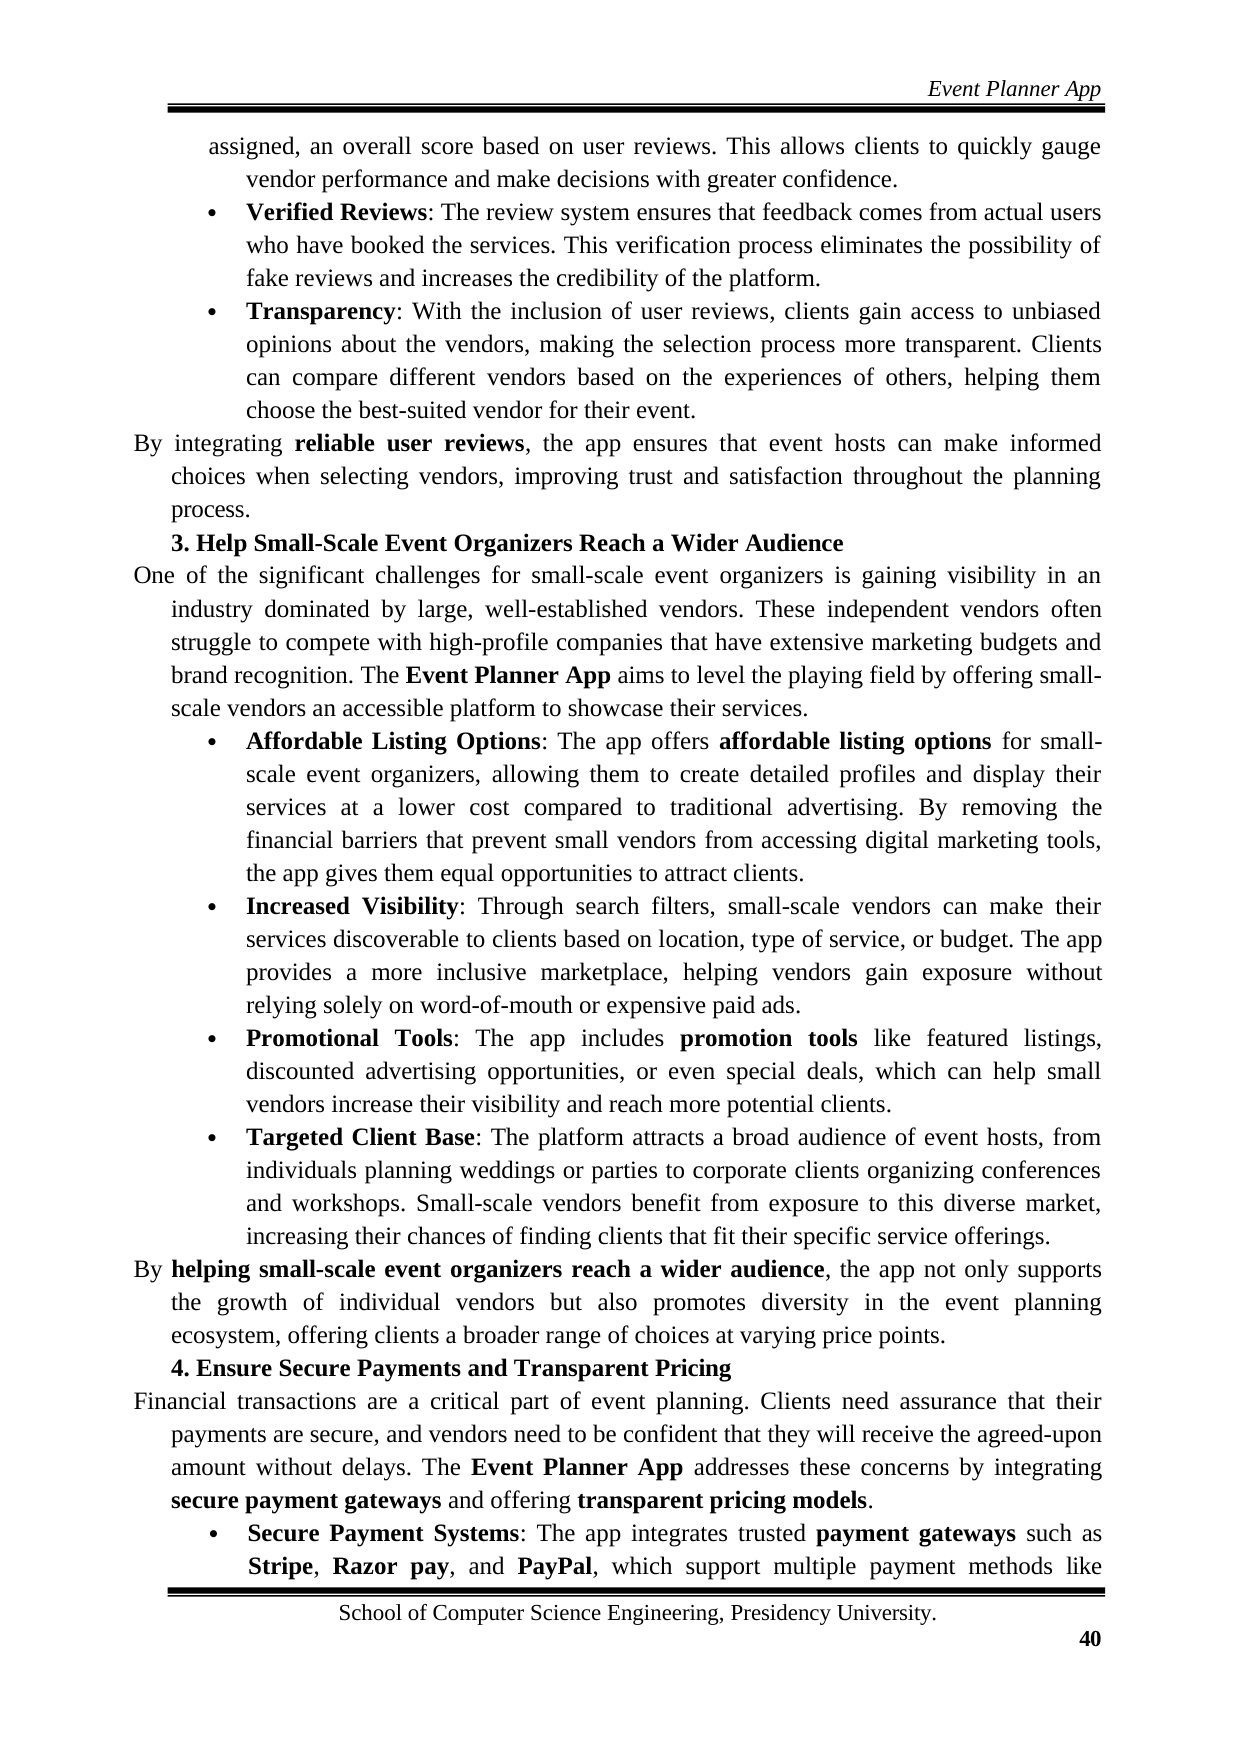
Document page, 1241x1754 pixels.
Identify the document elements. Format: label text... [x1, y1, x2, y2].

text By helping small-scale event organizers reach a wider audience, the app not only supports the growth of individual vendors but also promotes diversity in the event planning ecosystem, offering clients a broader range of choices at varying price points. [133, 1254, 1103, 1349]
text Financial transactions are a critical part of event planning. Clients need assurance that their payments are secure, and vendors need to be confident that they will receive the agreed-upon amount without delays. The Event Planner App addresses these concerns by integrating secure payment gateways and offering transparent pricing models. [133, 1386, 1103, 1514]
subtitle Help Small-Scale Event Organizers Reach a Wider Audience [171, 528, 1137, 556]
list Promotional Tools: The app includes promotion tools like featured listings, discounted advertising opportunities, or even special deals, which can help small vendors increase their visibility and reach more potential clients. [208, 1023, 1102, 1118]
list Affordable Listing Options: The app offers affordable listing options for small- scale event organizers, allowing them to create detailed profiles and display their services at a lower cost compared to traditional advertising. By removing the financial barriers that prevent small vendors from accessing digital marketing tools, the app gives them equal opportunities to attract clients. [208, 726, 1103, 887]
text assigned, an overall score based on user reviews. This allows clients to quickly gauge vendor performance and make decisions with greater confidence. [208, 131, 1102, 193]
text One of the significant challenges for small-scale event organizers is gaining visibility in an industry dominated by large, well-established vendors. These independent vendors often struggle to compete with high-profile companies that have extensive marketing budgets and brand recognition. The Event Planner App aims to level the playing field by offering small- scale vendors an accessible platform to showcase their services. [133, 561, 1103, 721]
list Secure Payment Systems: The app integrates trusted payment gateways such as [103, 1518, 1102, 1547]
list Targeted Client Base: The platform attracts a broad audience of event hosts, from individuals planning weddings or parties to corporate clients organizing conferences and workshops. Small-scale vendors benefit from exposure to this diverse market, increasing their chances of finding clients that fit their specific service offerings. [208, 1122, 1102, 1250]
list Transparency: With the inclusion of user reviews, clients gain access to unbiased opinions about the vendors, making the selection process more transparent. Clients can compare different vendors based on the experiences of others, helping them choose the best-suited vendor for their event. [208, 296, 1102, 424]
text Stripe, Razor pay, and PayPal, which support multiple payment methods like [208, 1551, 1102, 1580]
list Verified Reviews: The review system ensures that feedback comes from actual users who have booked the services. This verification process eliminates the possibility of fake reviews and increases the credibility of the platform. [208, 197, 1102, 292]
subtitle Ensure Secure Payments and Transparent Pricing [171, 1353, 1137, 1382]
list Increased Visibility: Through search filters, small-scale vendors can make their services discoverable to clients based on location, type of service, or budget. The app provides a more inclusive marketplace, helping vendors gain exposure without relying solely on word-of-mouth or expensive paid ads. [208, 891, 1102, 1019]
text By integrating reliable user reviews, the app ensures that event hosts can make informed choices when selecting vendors, improving trust and satisfaction throughout the planning process. [133, 428, 1102, 523]
